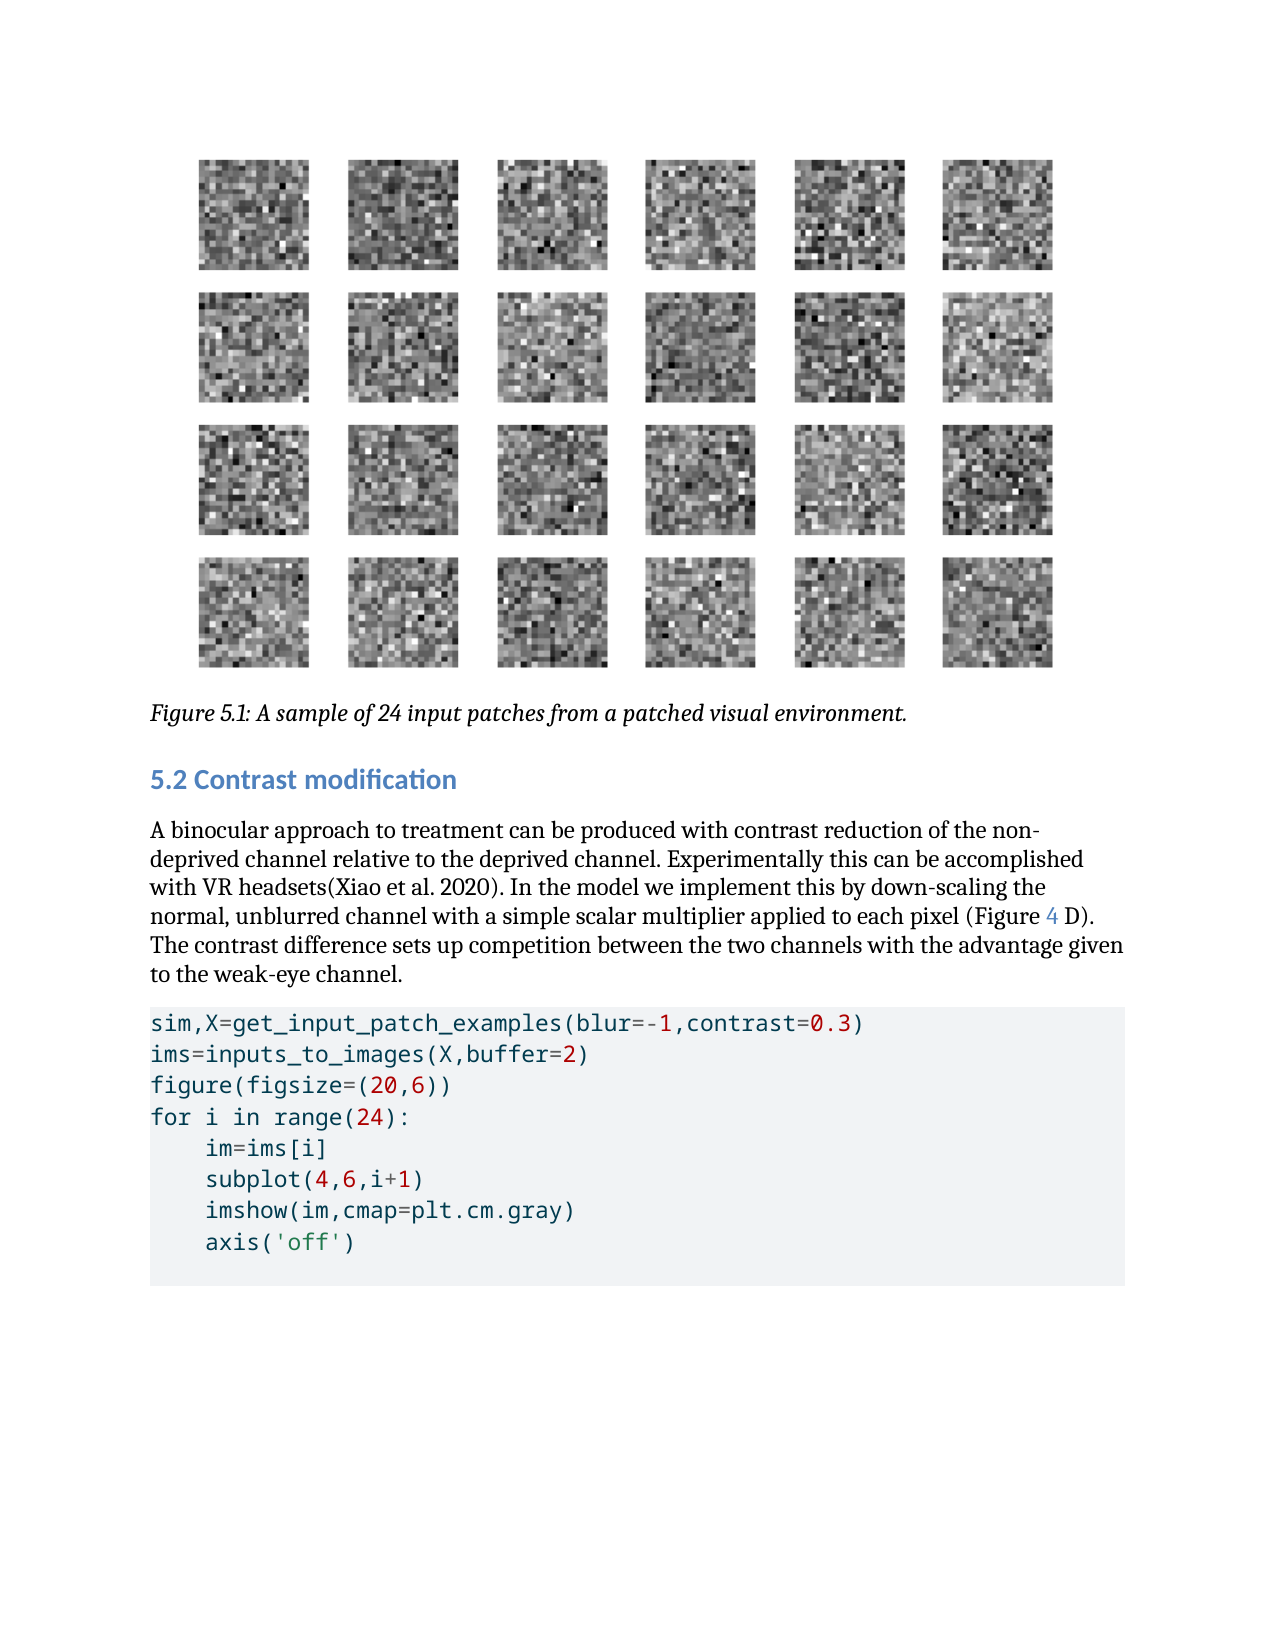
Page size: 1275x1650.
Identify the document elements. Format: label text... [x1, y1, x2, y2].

text A binocular approach to treatment can be produced with contrast reduction of the non-deprived channel relative to the deprived channel. Experimentally this can be accomplished with VR headsets(Xiao et al. 2020). In the model we implement this by down-scaling the normal, unblurred channel with a simple scalar multiplier applied to each pixel (Figure 4 D). The contrast difference sets up competition between the two channels with the advantage given to the weak-eye channel. [150, 816, 1125, 988]
text sim,X=get_input_patch_examples(blur=-1,contrast=0.3) ims=inputs_to_images(X,buffer=2) figure(figsize=(20,6)) for i in range(24): im=ims[i] subplot(4,6,i+1) imshow(im,cmap=plt.cm.gray) axis('off') [150, 1007, 1125, 1286]
subtitle 5.2 Contrast modification [150, 761, 1125, 797]
picture [188, 150, 1064, 679]
table_header Figure 5.1: A sample of 24 input patches from a patched visual environment. [139, 150, 1114, 741]
